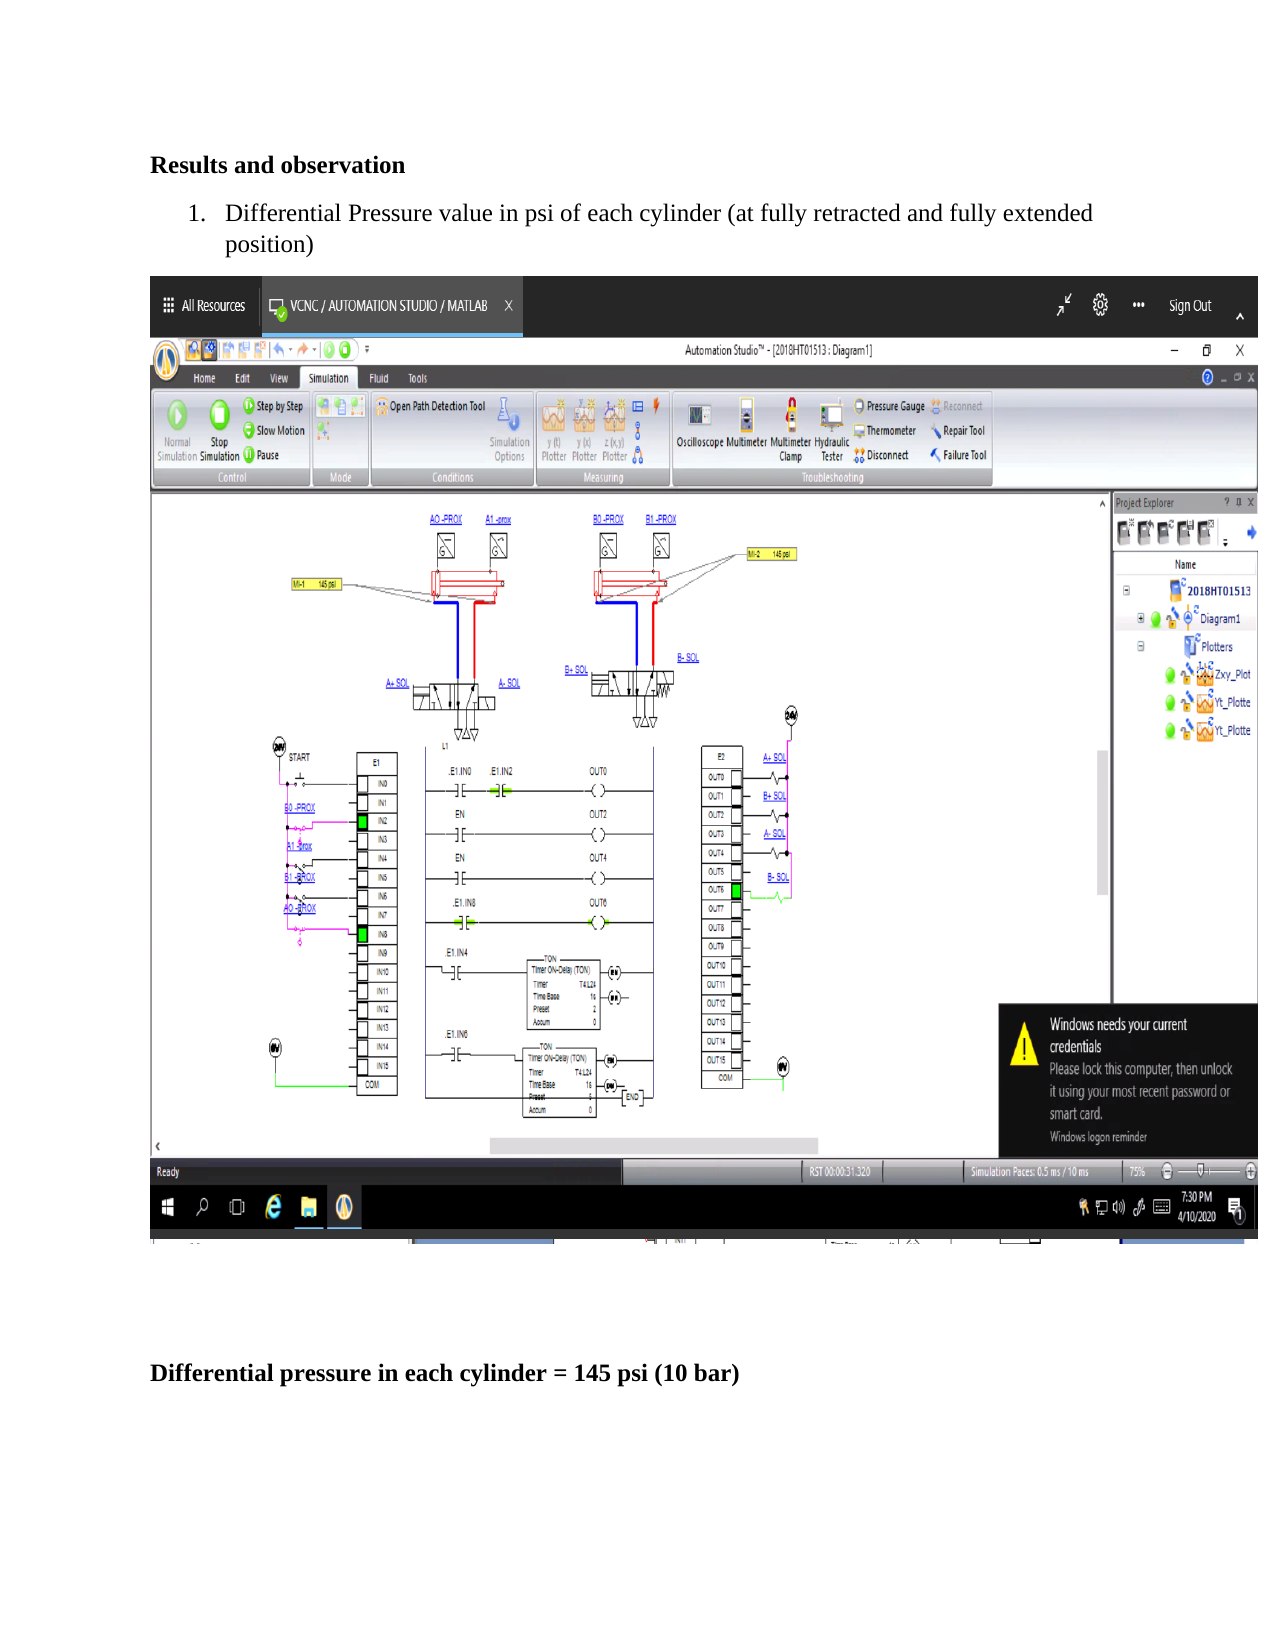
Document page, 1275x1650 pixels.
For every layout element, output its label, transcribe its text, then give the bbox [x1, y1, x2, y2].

text Differential pressure in each cylinder = 145 psi (10 bar) [150, 1358, 1125, 1387]
list Differential Pressure value in psi of each cylinder (at fully retracted and fully extended position) [187, 198, 1125, 257]
text Results and observation [150, 150, 1125, 179]
picture [150, 276, 1267, 1244]
